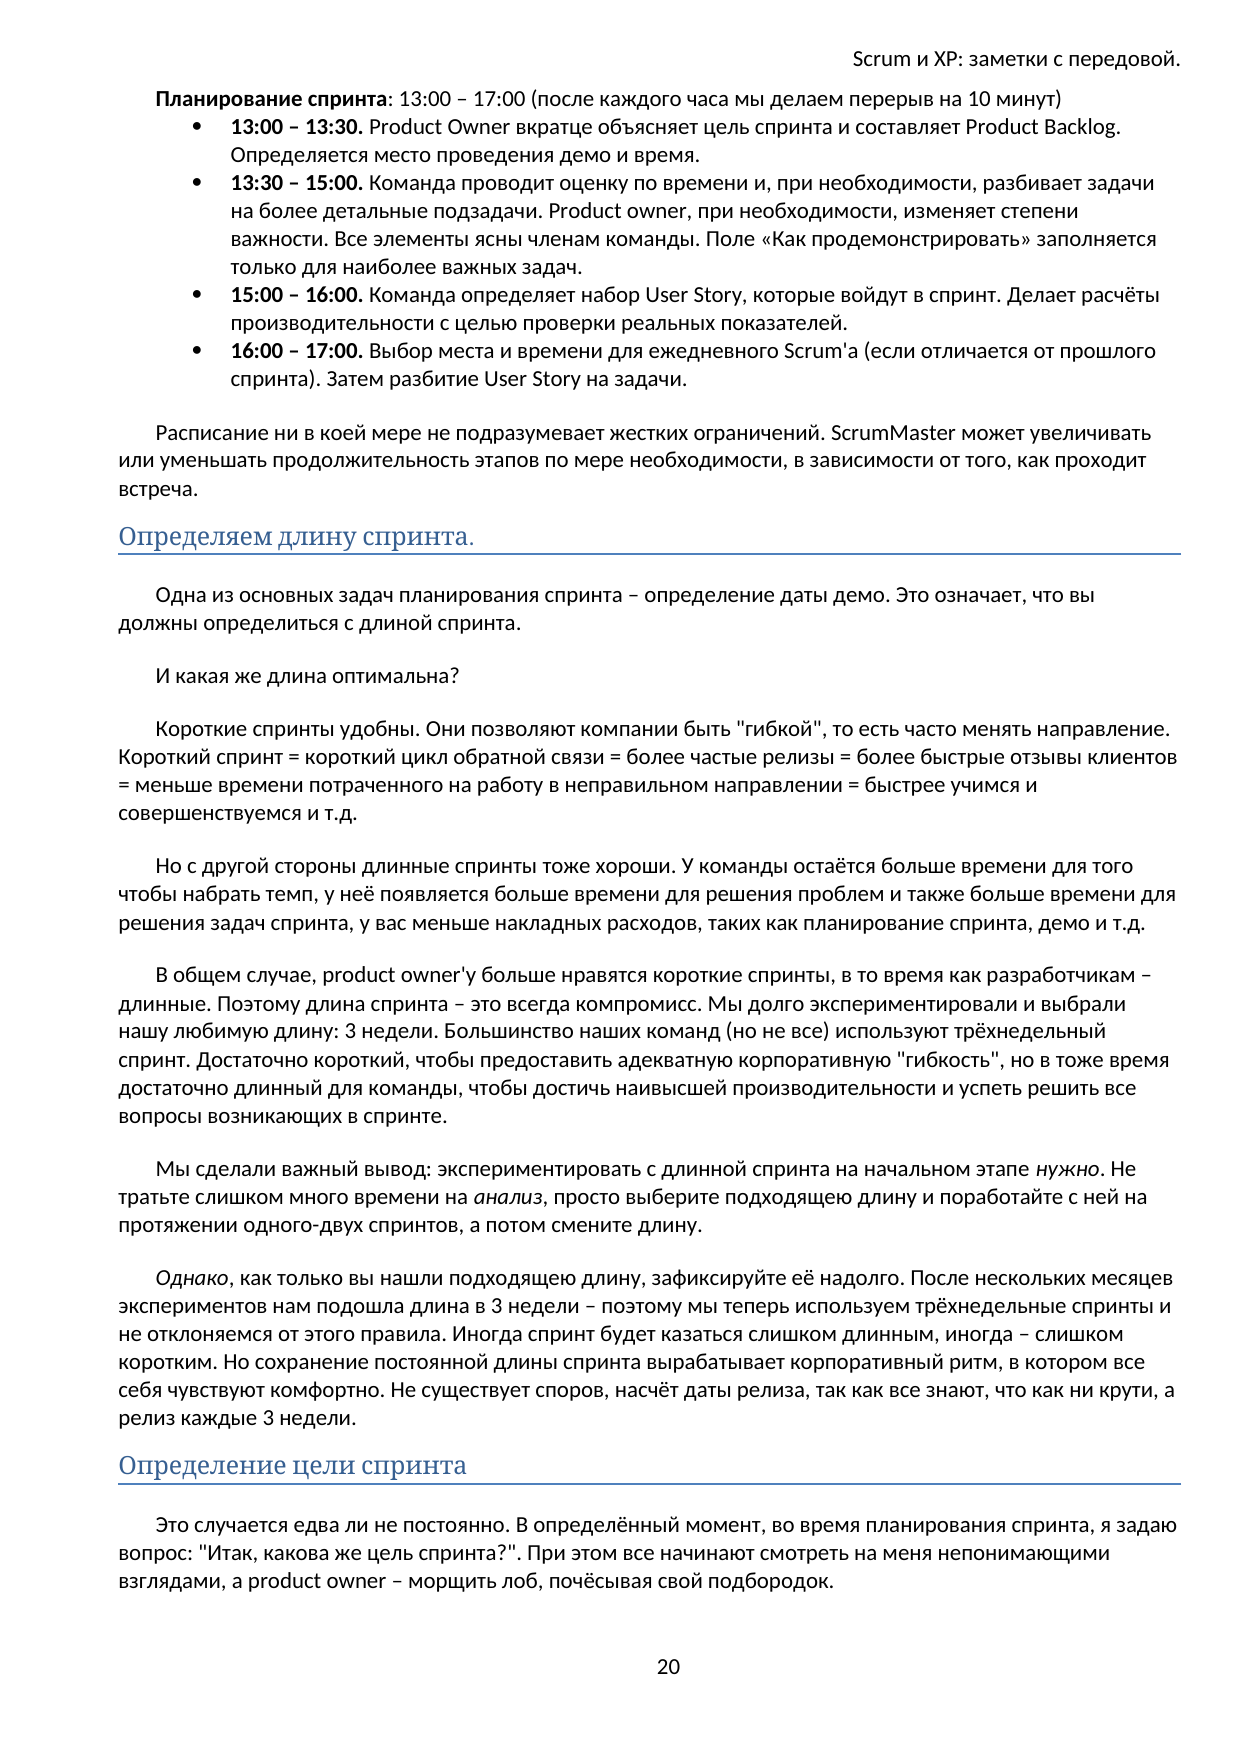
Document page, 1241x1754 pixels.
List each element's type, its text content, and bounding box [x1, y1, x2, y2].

text Однако, как только вы нашли подходящею длину, зафиксируйте её надолго. После нескольких месяцев экспериментов нам подошла длина в 3 недели – поэтому мы теперь используем трёхнедельные спринты и не отклоняемся от этого правила. Иногда спринт будет казаться слишком длинным, иногда – слишком коротким. Но сохранение постоянной длины спринта вырабатывает корпоративный ритм, в котором все себя чувствуют комфортно. Не существует споров, насчёт даты релиза, так как все знают, что как ни крути, а релиз каждые 3 недели. [118, 1263, 1181, 1431]
subtitle Определение цели спринта [118, 1452, 1181, 1483]
text Планирование спринта: 13:00 – 17:00 (после каждого часа мы делаем перерыв на 10 минут) [118, 84, 1181, 112]
list 13:30 – 15:00. Команда проводит оценку по времени и, при необходимости, разбивает задачи на более детальные подзадачи. Product owner, при необходимости, изменяет степени важности. Все элементы ясны членам команды. Поле «Как продемонстрировать» заполняется только для наиболее важных задач. [193, 168, 1181, 281]
text Одна из основных задач планирования спринта – определение даты демо. Это означает, что вы должны определиться с длиной спринта. [118, 580, 1181, 636]
list 16:00 – 17:00. Выбор места и времени для ежедневного Scrum'а (если отличается от прошлого спринта). Затем разбитие User Story на задачи. [193, 337, 1181, 393]
text Мы сделали важный вывод: экспериментировать с длинной спринта на начальном этапе нужно. Не тратьте слишком много времени на анализ, просто выберите подходящею длину и поработайте с ней на протяжении одного-двух спринтов, а потом смените длину. [118, 1154, 1181, 1238]
text Это случается едва ли не постоянно. В определённый момент, во время планирования спринта, я задаю вопрос: "Итак, какова же цель спринта?". При этом все начинают смотреть на меня непонимающими взглядами, а product owner – морщить лоб, почёсывая свой подбородок. [118, 1510, 1181, 1594]
text Но с другой стороны длинные спринты тоже хороши. У команды остаётся больше времени для того чтобы набрать темп, у неё появляется больше времени для решения проблем и также больше времени для решения задач спринта, у вас меньше накладных расходов, таких как планирование спринта, демо и т.д. [118, 852, 1181, 936]
list 13:00 – 13:30. Product Owner вкратце объясняет цель спринта и составляет Product Backlog. Определяется место проведения демо и время. [193, 112, 1181, 168]
text В общем случае, product owner'y больше нравятся короткие спринты, в то время как разработчикам – длинные. Поэтому длина спринта – это всегда компромисс. Мы долго экспериментировали и выбрали нашу любимую длину: 3 недели. Большинство наших команд (но не все) используют трёхнедельный спринт. Достаточно короткий, чтобы предоставить адекватную корпоративную "гибкость", но в тоже время достаточно длинный для команды, чтобы достичь наивысшей производительности и успеть решить все вопросы возникающих в спринте. [118, 961, 1181, 1129]
subtitle Определяем длину спринта. [118, 522, 1181, 553]
text Короткие спринты удобны. Они позволяют компании быть "гибкой", то есть часто менять направление. Короткий спринт = короткий цикл обратной связи = более частые релизы = более быстрые отзывы клиентов = меньше времени потраченного на работу в неправильном направлении = быстрее учимся и совершенствуемся и т.д. [118, 714, 1181, 827]
text И какая же длина оптимальна? [118, 661, 1181, 689]
list 15:00 – 16:00. Команда определяет набор User Story, которые войдут в спринт. Делает расчёты производительности с целью проверки реальных показателей. [193, 281, 1181, 337]
text Расписание ни в коей мере не подразумевает жестких ограничений. ScrumMaster может увеличивать или уменьшать продолжительность этапов по мере необходимости, в зависимости от того, как проходит встреча. [118, 418, 1181, 502]
